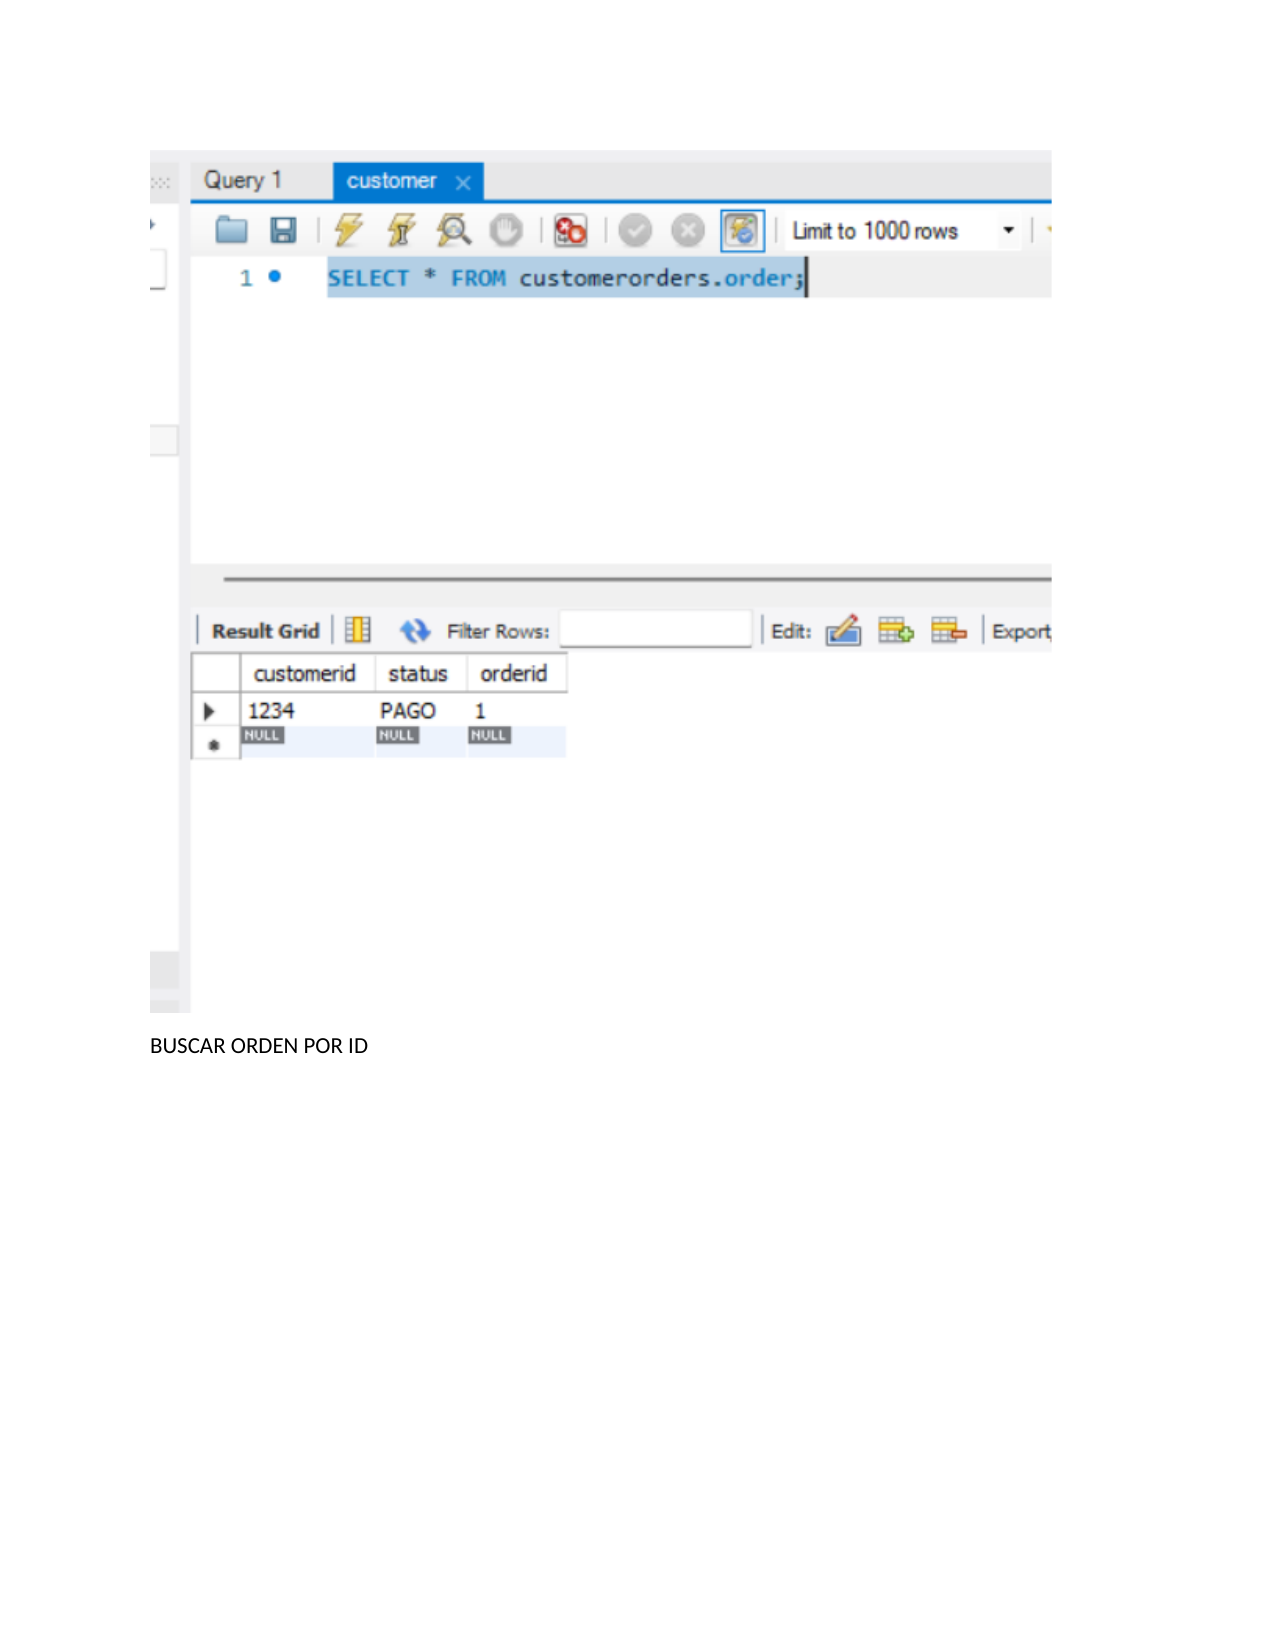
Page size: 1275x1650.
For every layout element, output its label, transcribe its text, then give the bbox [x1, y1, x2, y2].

text BUSCAR ORDEN POR ID [150, 1031, 1125, 1059]
picture [150, 150, 1052, 1013]
